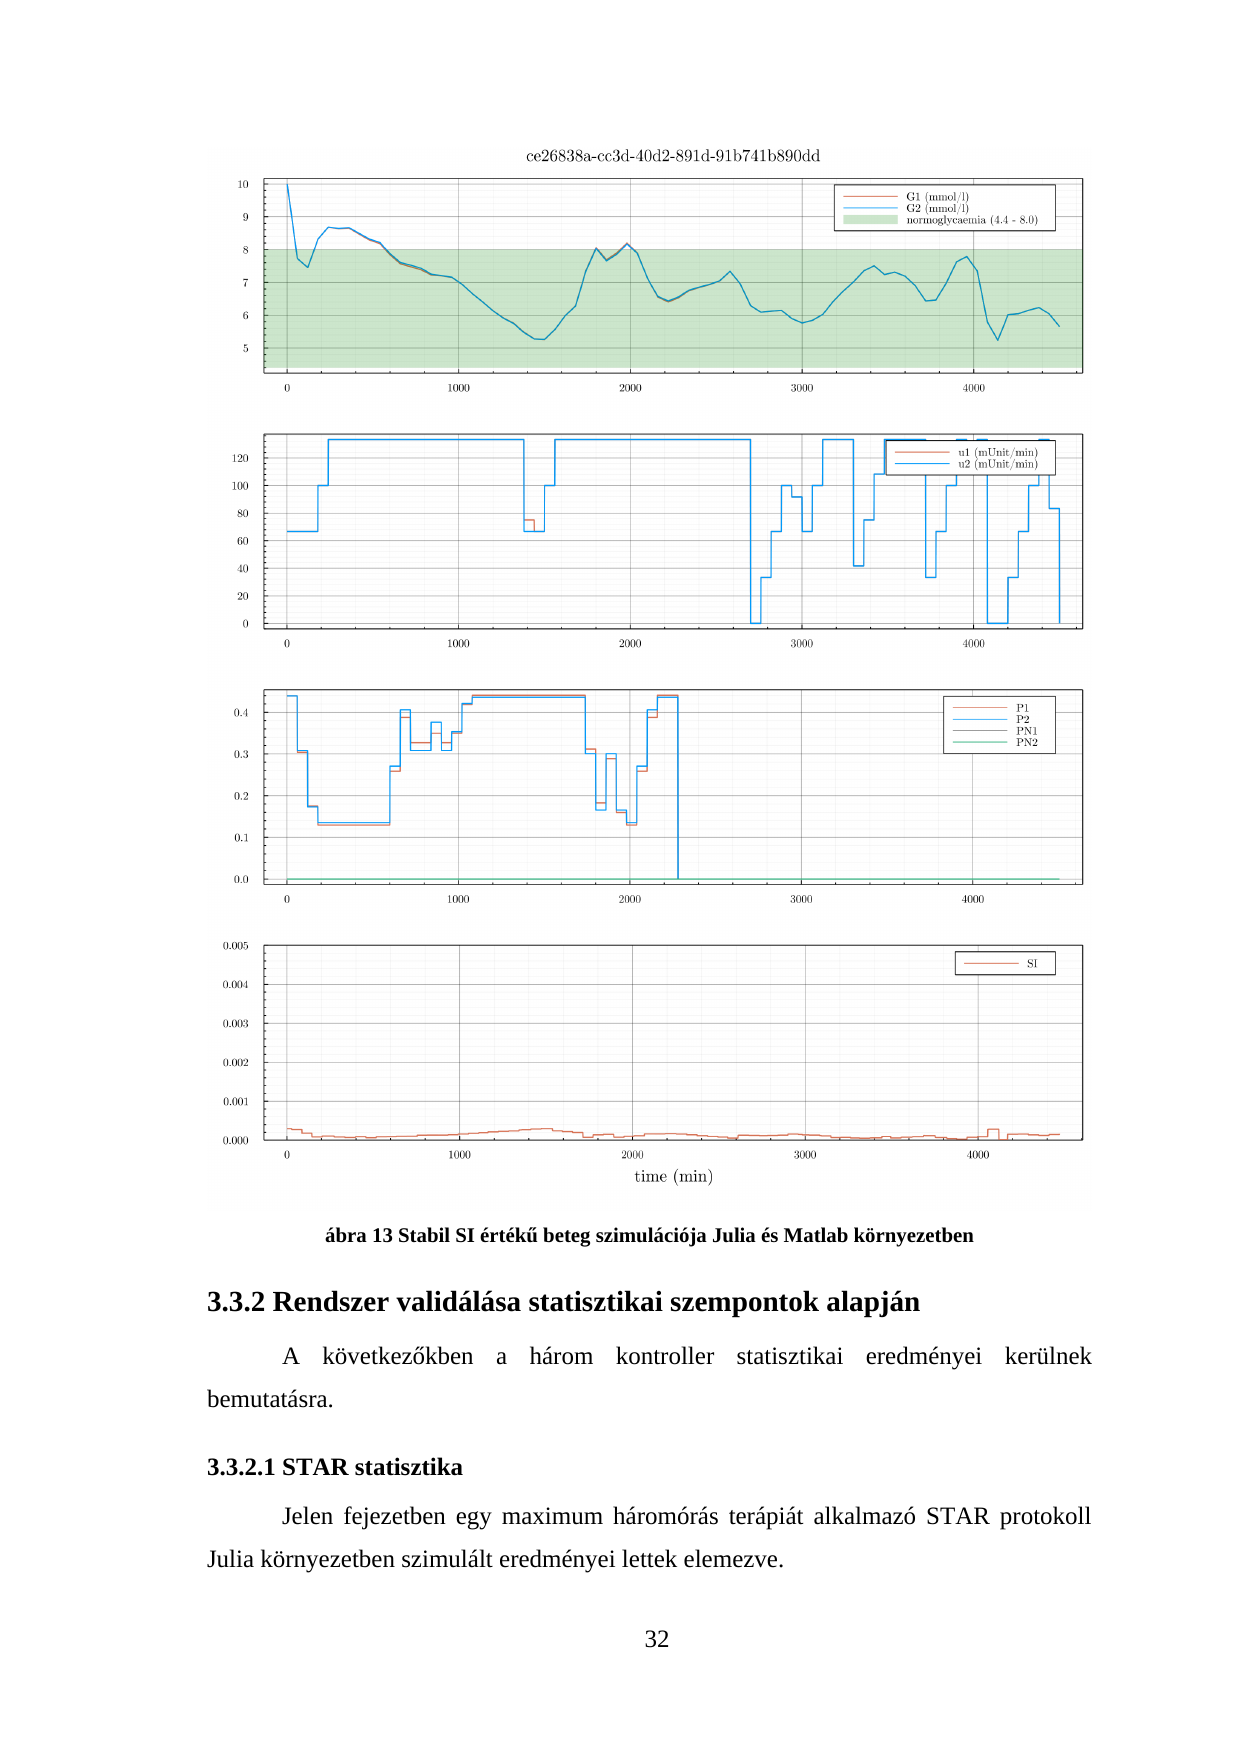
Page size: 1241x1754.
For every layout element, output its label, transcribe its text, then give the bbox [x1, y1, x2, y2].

text Jelen fejezetben egy maximum háromórás terápiát alkalmazó STAR protokoll Julia környezetben szimulált eredményei lettek elemezve. [207, 1501, 1092, 1573]
text A következőkben a három kontroller statisztikai eredményei kerülnek bemutatásra. [207, 1341, 1092, 1413]
subtitle STAR statisztika [207, 1452, 1092, 1481]
text ábra 13 Stabil SI értékű beteg szimulációja Julia és Matlab környezetben [207, 1223, 1092, 1247]
subtitle Rendszer validálása statisztikai szempontok alapján [207, 1284, 1092, 1318]
picture [206, 147, 1093, 1211]
